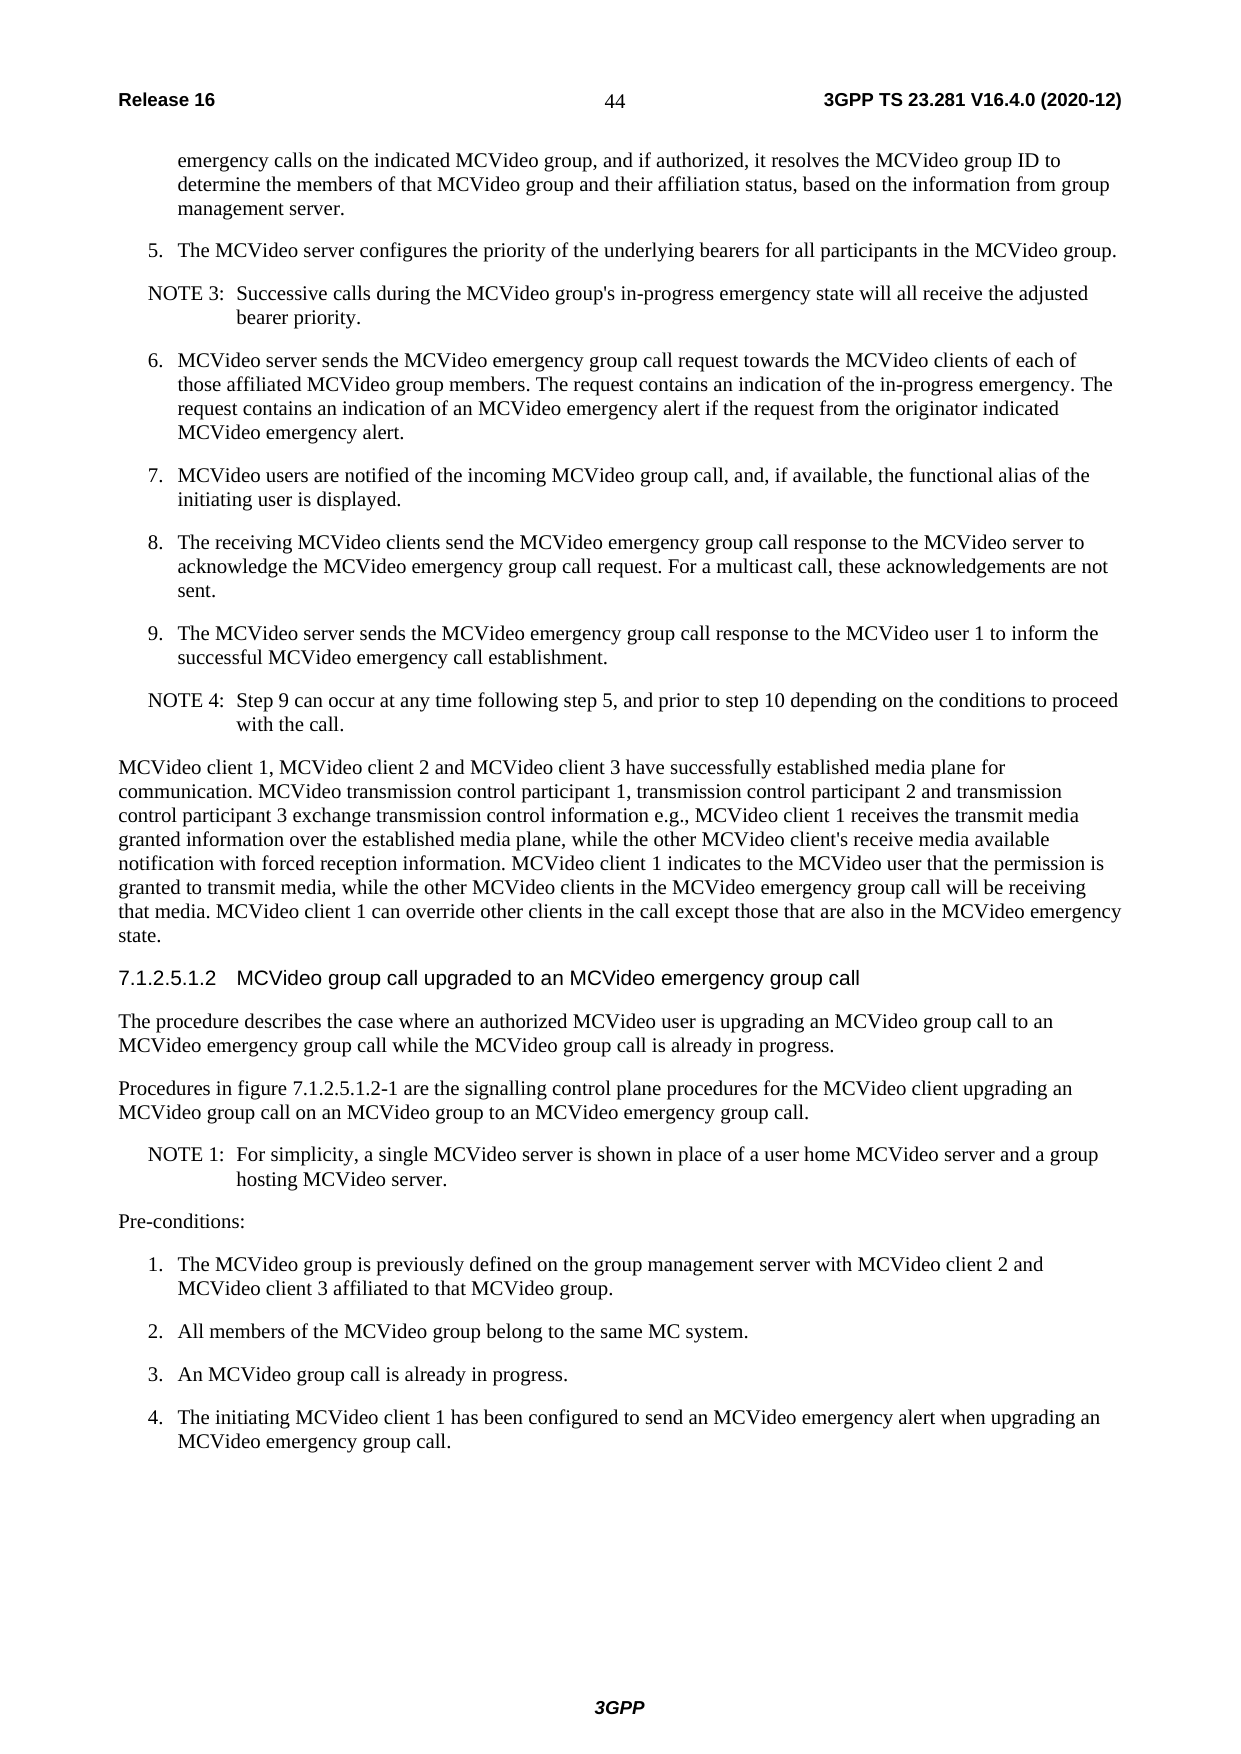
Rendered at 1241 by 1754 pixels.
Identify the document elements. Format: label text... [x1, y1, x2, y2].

text The procedure describes the case where an authorized MCVideo user is upgrading an MCVideo group call to an MCVideo emergency group call while the MCVideo group call is already in progress. [118, 1009, 1122, 1057]
text 7. MCVideo users are notified of the incoming MCVideo group call, and, if available, the functional alias of the initiating user is displayed. [148, 463, 1122, 511]
text 8. The receiving MCVideo clients send the MCVideo emergency group call response to the MCVideo server to acknowledge the MCVideo emergency group call request. For a multicast call, these acknowledgements are not sent. [148, 530, 1122, 602]
subtitle 7.1.2.5.1.2 MCVideo group call upgraded to an MCVideo emergency group call [118, 966, 1122, 990]
text 6. MCVideo server sends the MCVideo emergency group call request towards the MCVideo clients of each of those affiliated MCVideo group members. The request contains an indication of the in-progress emergency. The request contains an indication of an MCVideo emergency alert if the request from the originator indicated MCVideo emergency alert. [148, 348, 1122, 444]
text 4. The initiating MCVideo client 1 has been configured to send an MCVideo emergency alert when upgrading an MCVideo emergency group call. [148, 1404, 1122, 1453]
text Procedures in figure 7.1.2.5.1.2-1 are the signalling control plane procedures for the MCVideo client upgrading an MCVideo group call on an MCVideo group to an MCVideo emergency group call. [118, 1076, 1122, 1124]
text 9. The MCVideo server sends the MCVideo emergency group call response to the MCVideo user 1 to inform the successful MCVideo emergency call establishment. [148, 621, 1122, 669]
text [148, 147, 1122, 220]
text 3. An MCVideo group call is already in progress. [148, 1362, 1122, 1386]
text NOTE 4: Step 9 can occur at any time following step 5, and prior to step 10 depending on the conditions to proceed with the call. [148, 688, 1122, 736]
text Pre-conditions: [118, 1209, 1122, 1233]
text NOTE 3: Successive calls during the MCVideo group's in-progress emergency state will all receive the adjusted bearer priority. [148, 281, 1122, 329]
text 1. The MCVideo group is previously defined on the group management server with MCVideo client 2 and MCVideo client 3 affiliated to that MCVideo group. [148, 1252, 1122, 1300]
text MCVideo client 1, MCVideo client 2 and MCVideo client 3 have successfully established media plane for communication. MCVideo transmission control participant 1, transmission control participant 2 and transmission control participant 3 exchange transmission control information e.g., MCVideo client 1 receives the transmit media granted information over the established media plane, while the other MCVideo client's receive media available notification with forced reception information. MCVideo client 1 indicates to the MCVideo user that the permission is granted to transmit media, while the other MCVideo clients in the MCVideo emergency group call will be receiving that media. MCVideo client 1 can override other clients in the call except those that are also in the MCVideo emergency state. [118, 755, 1122, 947]
text 5. The MCVideo server configures the priority of the underlying bearers for all participants in the MCVideo group. [148, 238, 1122, 262]
text NOTE 1: For simplicity, a single MCVideo server is shown in place of a user home MCVideo server and a group hosting MCVideo server. [148, 1142, 1122, 1191]
text 2. All members of the MCVideo group belong to the same MC system. [148, 1319, 1122, 1343]
